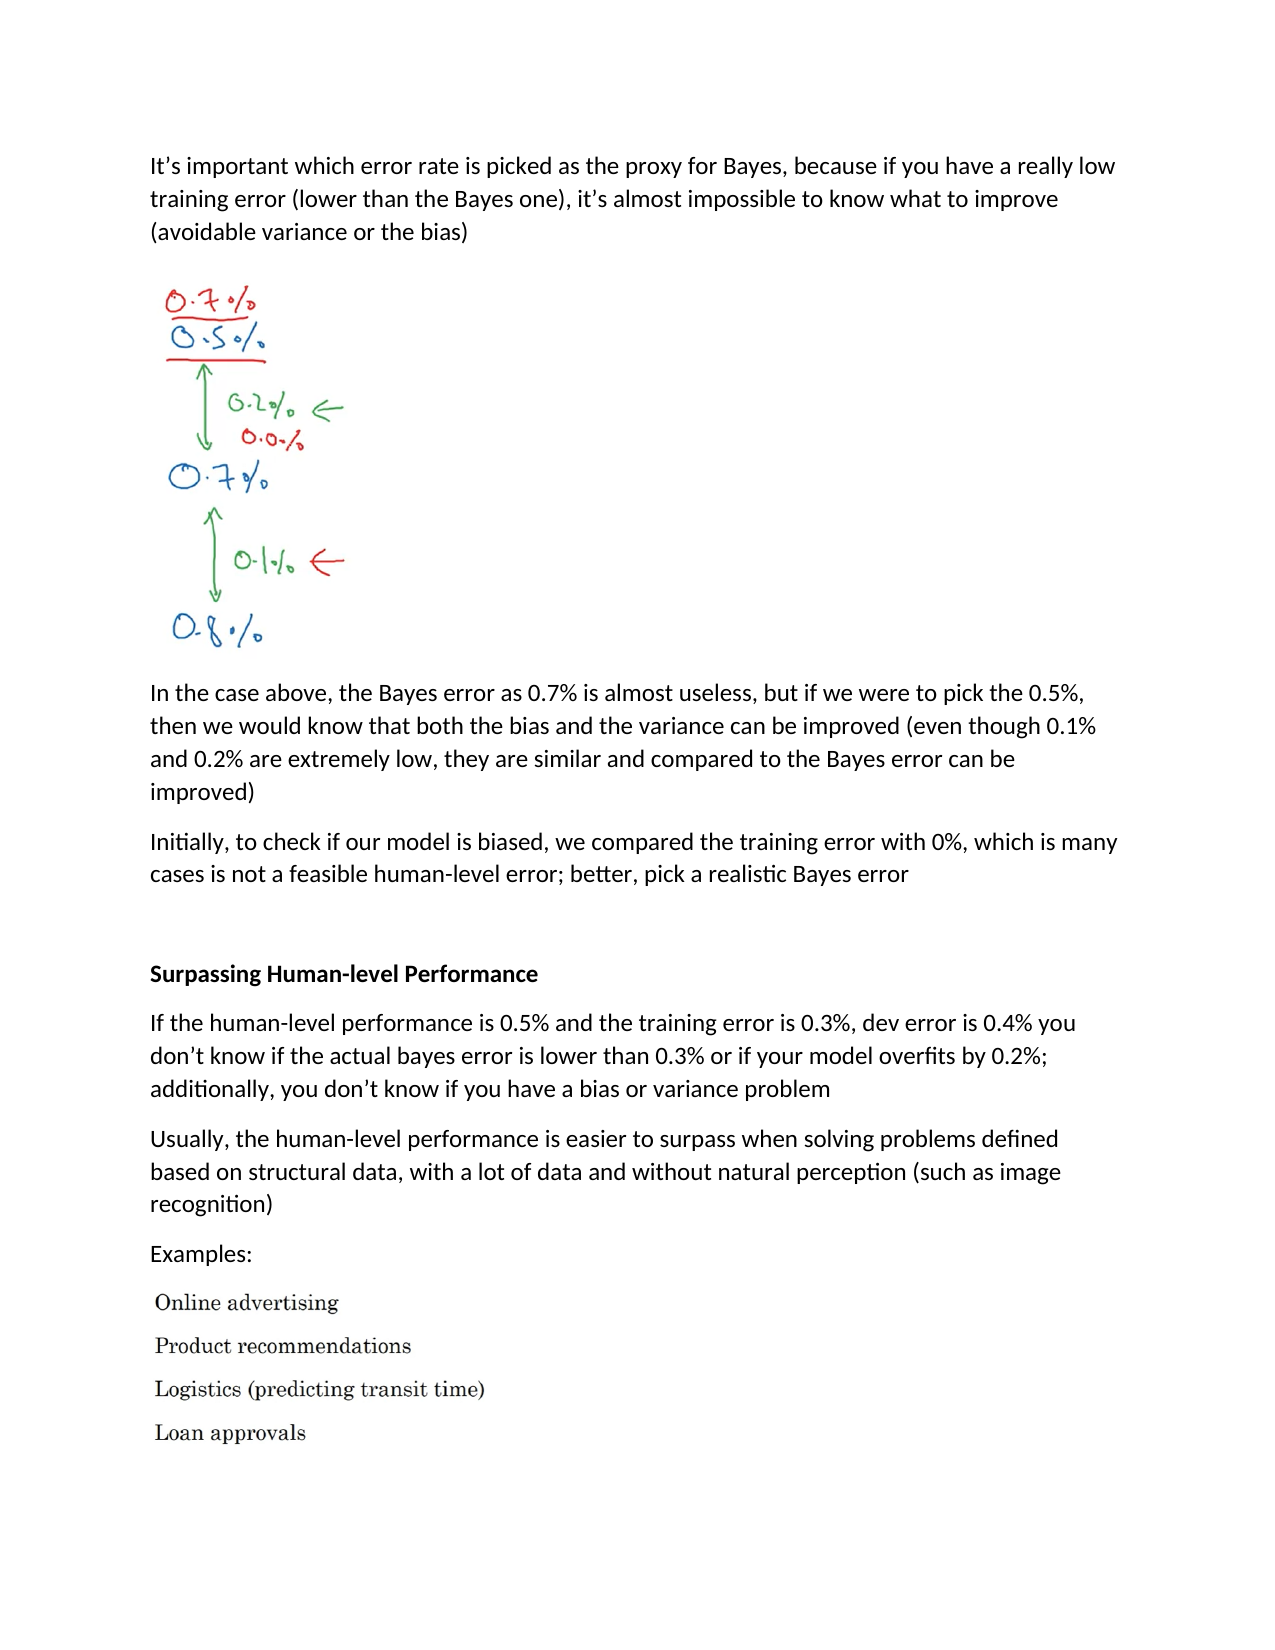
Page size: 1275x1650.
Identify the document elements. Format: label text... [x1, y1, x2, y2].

text Surpassing Human-level Performance [150, 958, 1125, 988]
text It’s important which error rate is picked as the proxy for Bayes, because if you have a really low training error (lower than the Bayes one), it’s almost impossible to know what to improve (avoidable variance or the bias) [150, 150, 1125, 246]
text In the case above, the Bayes error as 0.7% is almost useless, but if we were to pick the 0.5%, then we would know that both the bias and the variance can be improved (even though 0.1% and 0.2% are extremely low, they are similar and compared to the Bayes error can be improved) [150, 677, 1125, 807]
text Initially, to check if our model is biased, we compared the training error with 0%, which is many cases is not a feasible human-level error; better, pick a realistic Bayes error [150, 826, 1125, 889]
picture [150, 265, 357, 659]
text If the human-level performance is 0.5% and the training error is 0.3%, dev error is 0.4% you don’t know if the actual bayes error is lower than 0.3% or if your model overfits by 0.2%; additionally, you don’t know if you have a bias or variance problem [150, 1007, 1125, 1104]
picture [150, 1287, 489, 1450]
text Examples: [150, 1238, 1125, 1269]
text Usually, the human-level performance is easier to surpass when solving problems defined based on structural data, with a lot of data and without natural perception (such as image recognition) [150, 1123, 1125, 1219]
